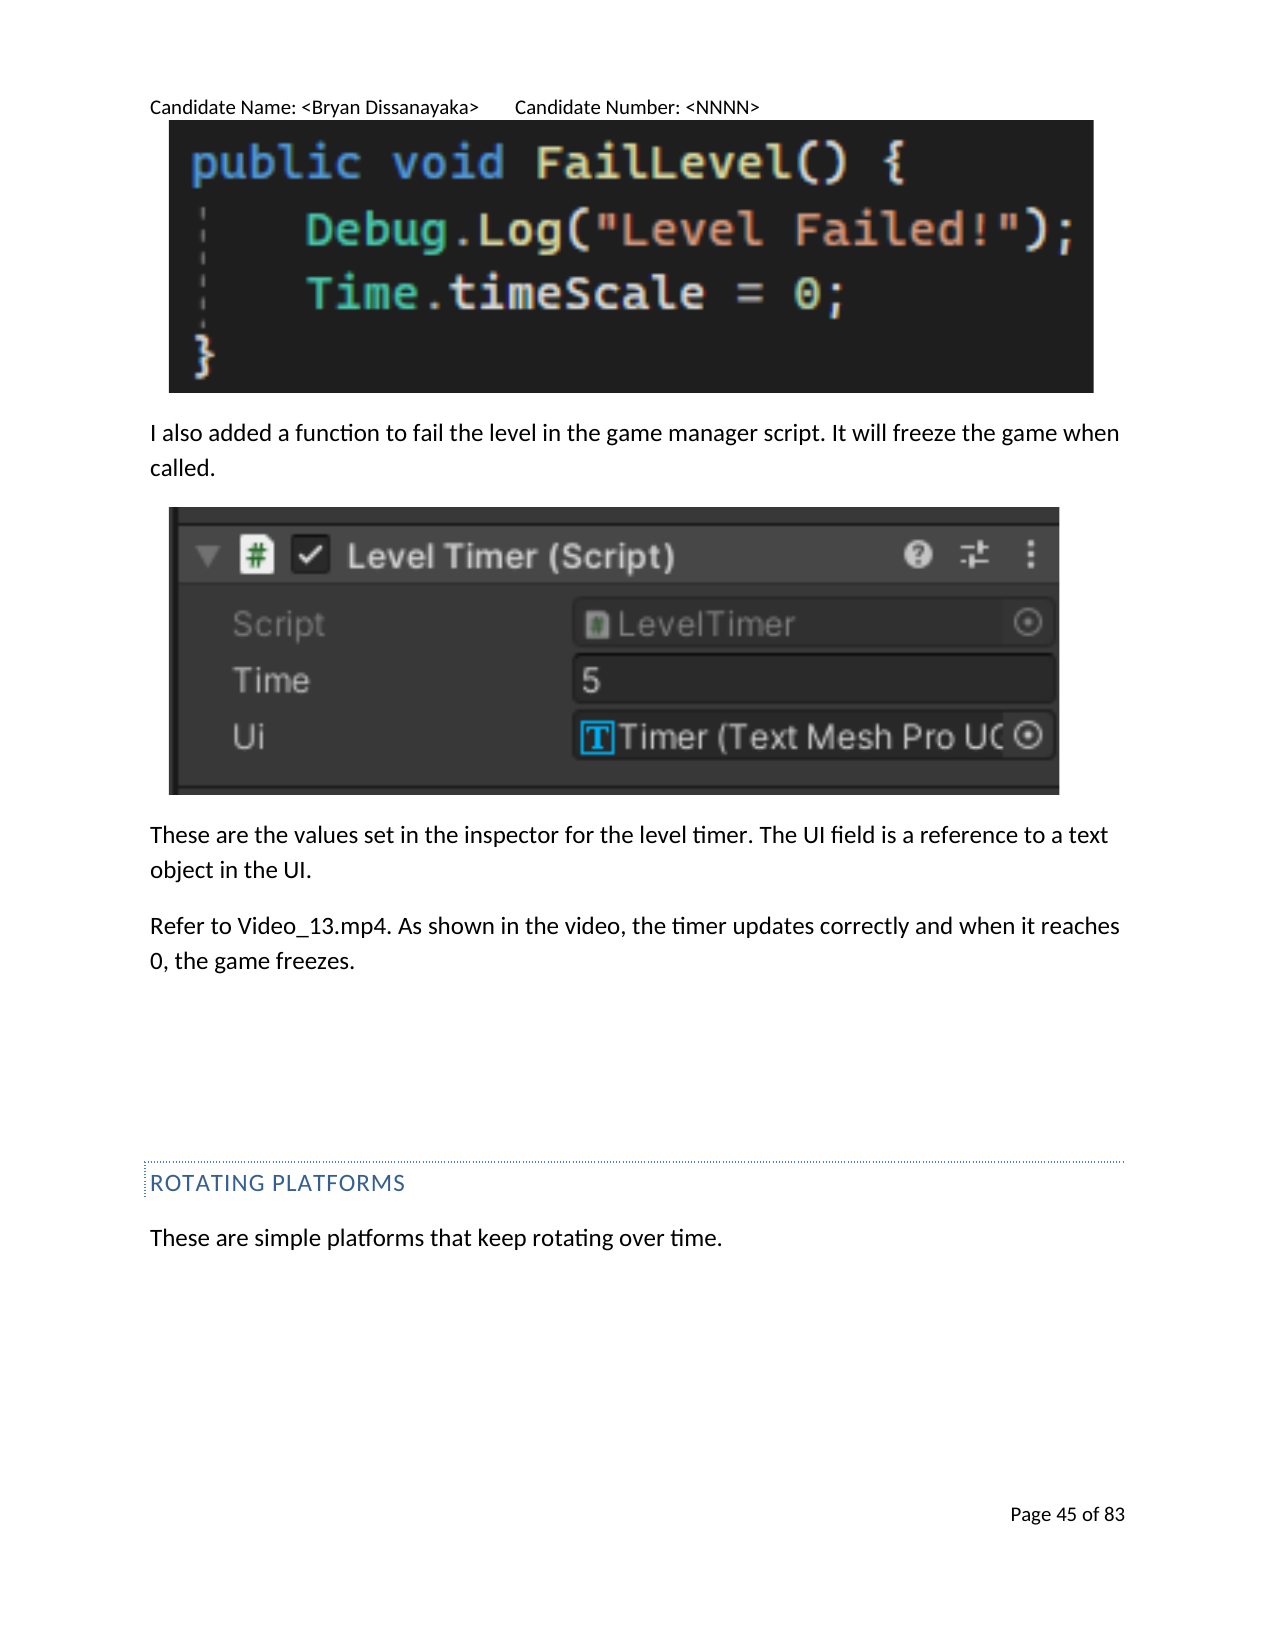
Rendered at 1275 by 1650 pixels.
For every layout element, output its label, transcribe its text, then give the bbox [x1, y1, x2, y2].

text These are the values set in the inspector for the level timer. The UI field is a reference to a text object in the UI. [150, 819, 1125, 884]
subtitle Rotating platforms [144, 1161, 1125, 1197]
text I also added a function to fail the level in the game manager script. It will freeze the game when called. [150, 417, 1125, 482]
text Refer to Video_13.mp4. As shown in the video, the timer updates correctly and when it reaches 0, the game freezes. [150, 910, 1125, 975]
text These are simple platforms that keep rotating over time. [150, 1223, 1125, 1253]
